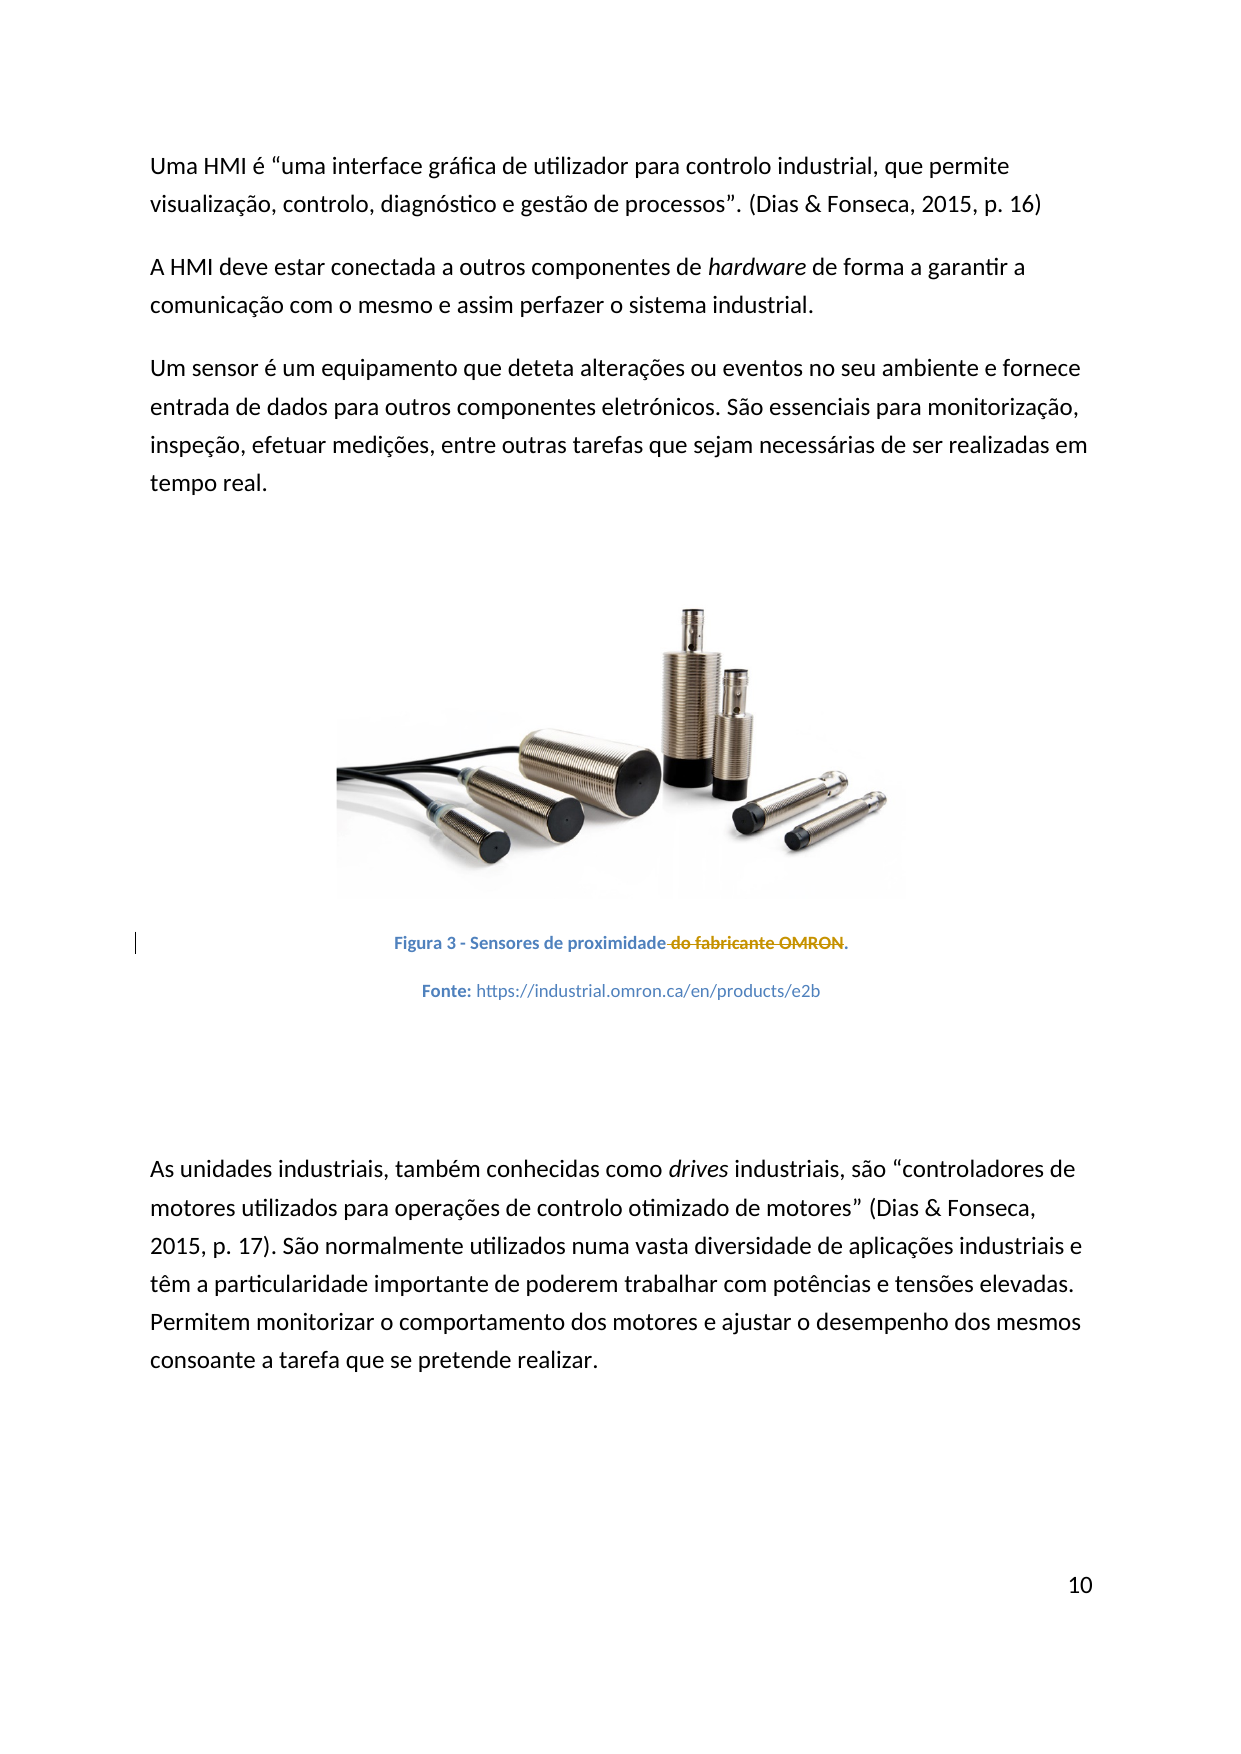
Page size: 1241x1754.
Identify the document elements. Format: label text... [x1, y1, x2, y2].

picture [336, 593, 906, 899]
text A HMI deve estar conectada a outros componentes de hardware de forma a garantir a comunicação com o mesmo e assim perfazer o sistema industrial. [150, 251, 1092, 320]
text Uma HMI é “uma interface gráfica de utilizador para controlo industrial, que permite visualização, controlo, diagnóstico e gestão de processos”. (Dias & Fonseca, 2015, p. 16) [150, 150, 1092, 219]
text Fonte: https://industrial.omron.ca/en/products/e2b [150, 979, 1092, 1002]
text Figura 3 - Sensores de proximidade. [150, 932, 1092, 954]
text Um sensor é um equipamento que deteta alterações ou eventos no seu ambiente e fornece entrada de dados para outros componentes eletrónicos. São essenciais para monitorização, inspeção, efetuar medições, entre outras tarefas que sejam necessárias de ser realizadas em tempo real. [150, 352, 1092, 497]
text As unidades industriais, também conhecidas como drives industriais, são “controladores de motores utilizados para operações de controlo otimizado de motores” (Dias & Fonseca, 2015, p. 17). São normalmente utilizados numa vasta diversidade de aplicações industriais e têm a particularidade importante de poderem trabalhar com potências e tensões elevadas. Permitem monitorizar o comportamento dos motores e ajustar o desempenho dos mesmos consoante a tarefa que se pretende realizar. [150, 1154, 1092, 1375]
